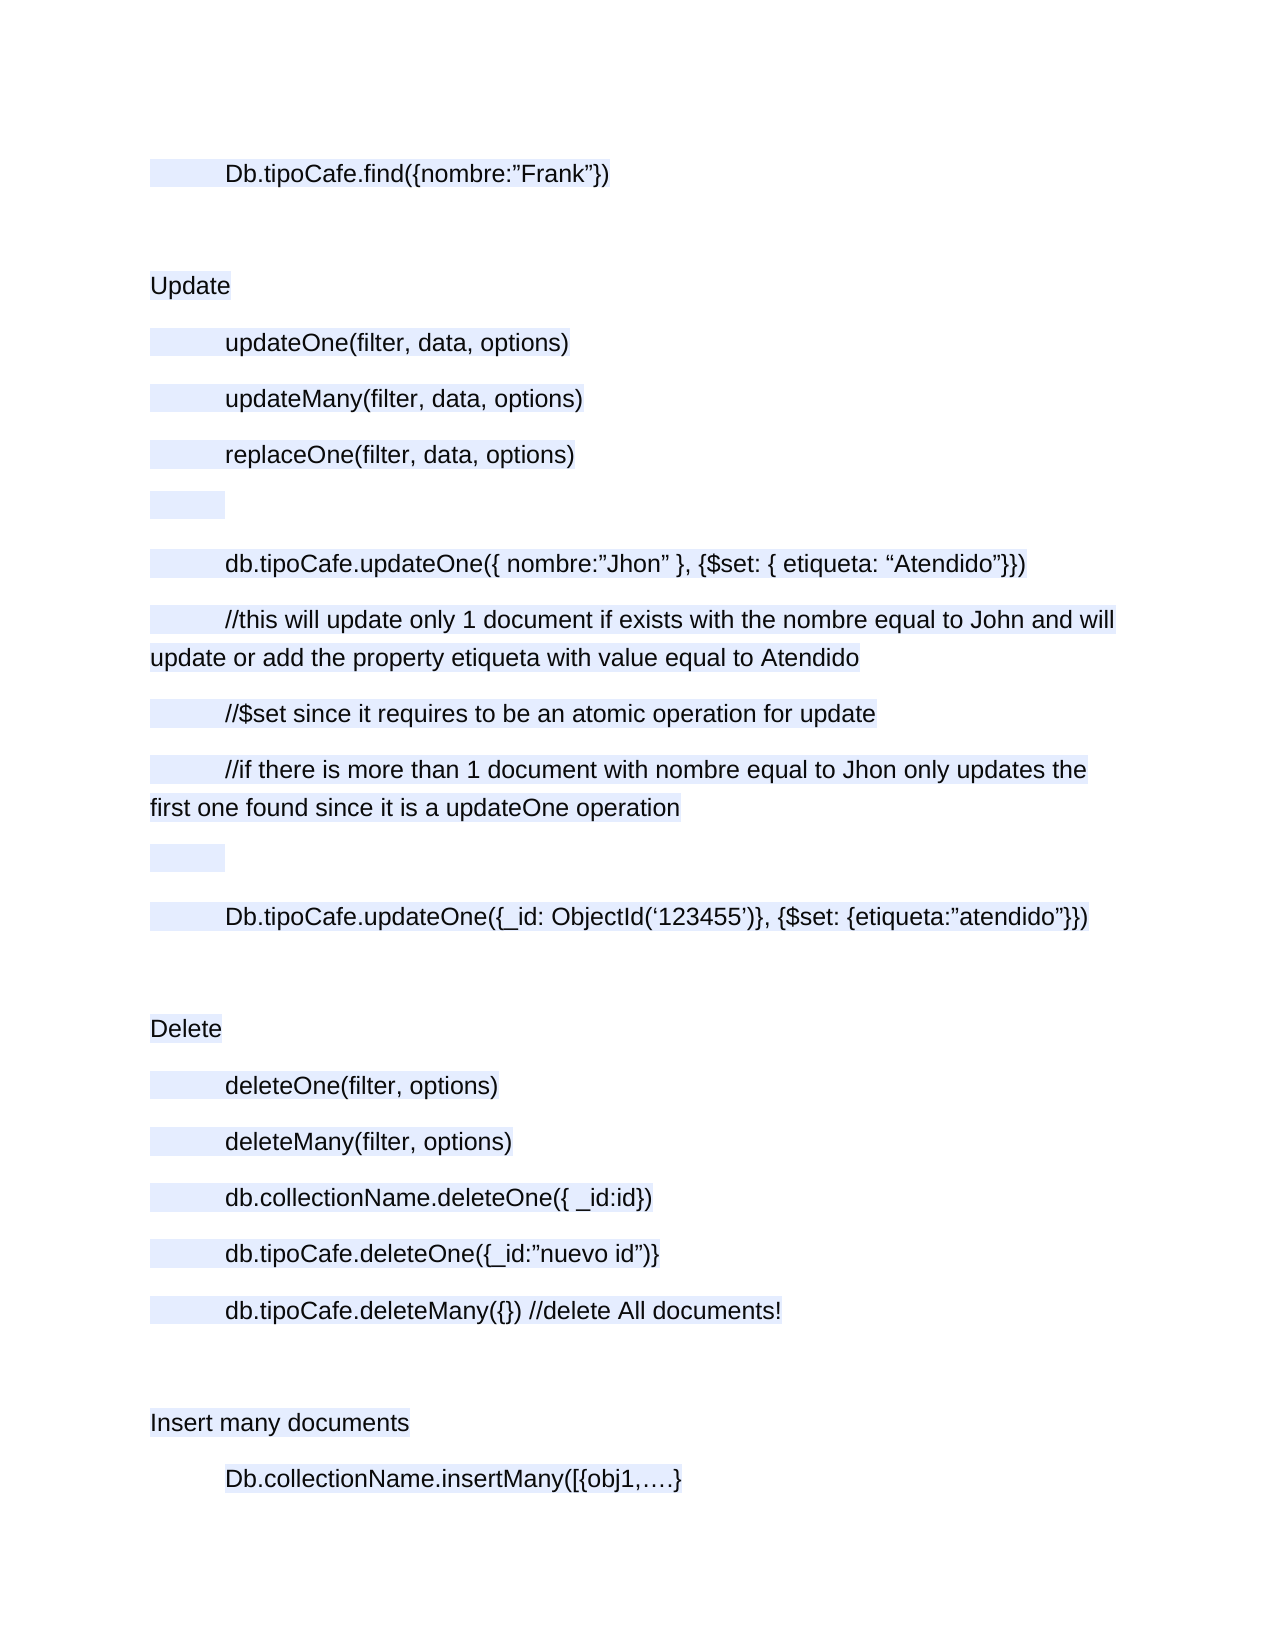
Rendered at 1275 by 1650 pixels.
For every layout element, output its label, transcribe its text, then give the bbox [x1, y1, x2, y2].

text //this will update only 1 document if exists with the nombre equal to John and will update or add the property etiqueta with value equal to Atendido [150, 597, 1125, 672]
text Delete [150, 1006, 1125, 1043]
text Db.tipoCafe.updateOne({_id: ObjectId(‘123455’)}, {$set: {etiqueta:”atendido”}}) [150, 893, 1125, 931]
text updateMany(filter, data, options) [150, 375, 1125, 412]
text deleteOne(filter, options) [150, 1062, 1125, 1099]
text Insert many documents [150, 1399, 1125, 1437]
text Update [150, 262, 1125, 300]
text deleteMany(filter, options) [150, 1118, 1125, 1156]
text db.tipoCafe.updateOne({ nombre:”Jhon” }, {$set: { etiqueta: “Atendido”}}) [150, 540, 1125, 578]
text db.tipoCafe.deleteOne({_id:”nuevo id”)} [150, 1231, 1125, 1268]
text db.collectionName.deleteOne({ _id:id}) [150, 1174, 1125, 1212]
text Db.collectionName.insertMany([{obj1,….} [150, 1456, 1125, 1493]
text db.tipoCafe.deleteMany({}) //delete All documents! [150, 1287, 1125, 1324]
text replaceOne(filter, data, options) [150, 431, 1125, 469]
text updateOne(filter, data, options) [150, 319, 1125, 356]
text Db.tipoCafe.find({nombre:”Frank”}) [150, 150, 1125, 187]
text //if there is more than 1 document with nombre equal to Jhon only updates the first one found since it is a updateOne operation [150, 747, 1125, 822]
text //$set since it requires to be an atomic operation for update [150, 690, 1125, 728]
